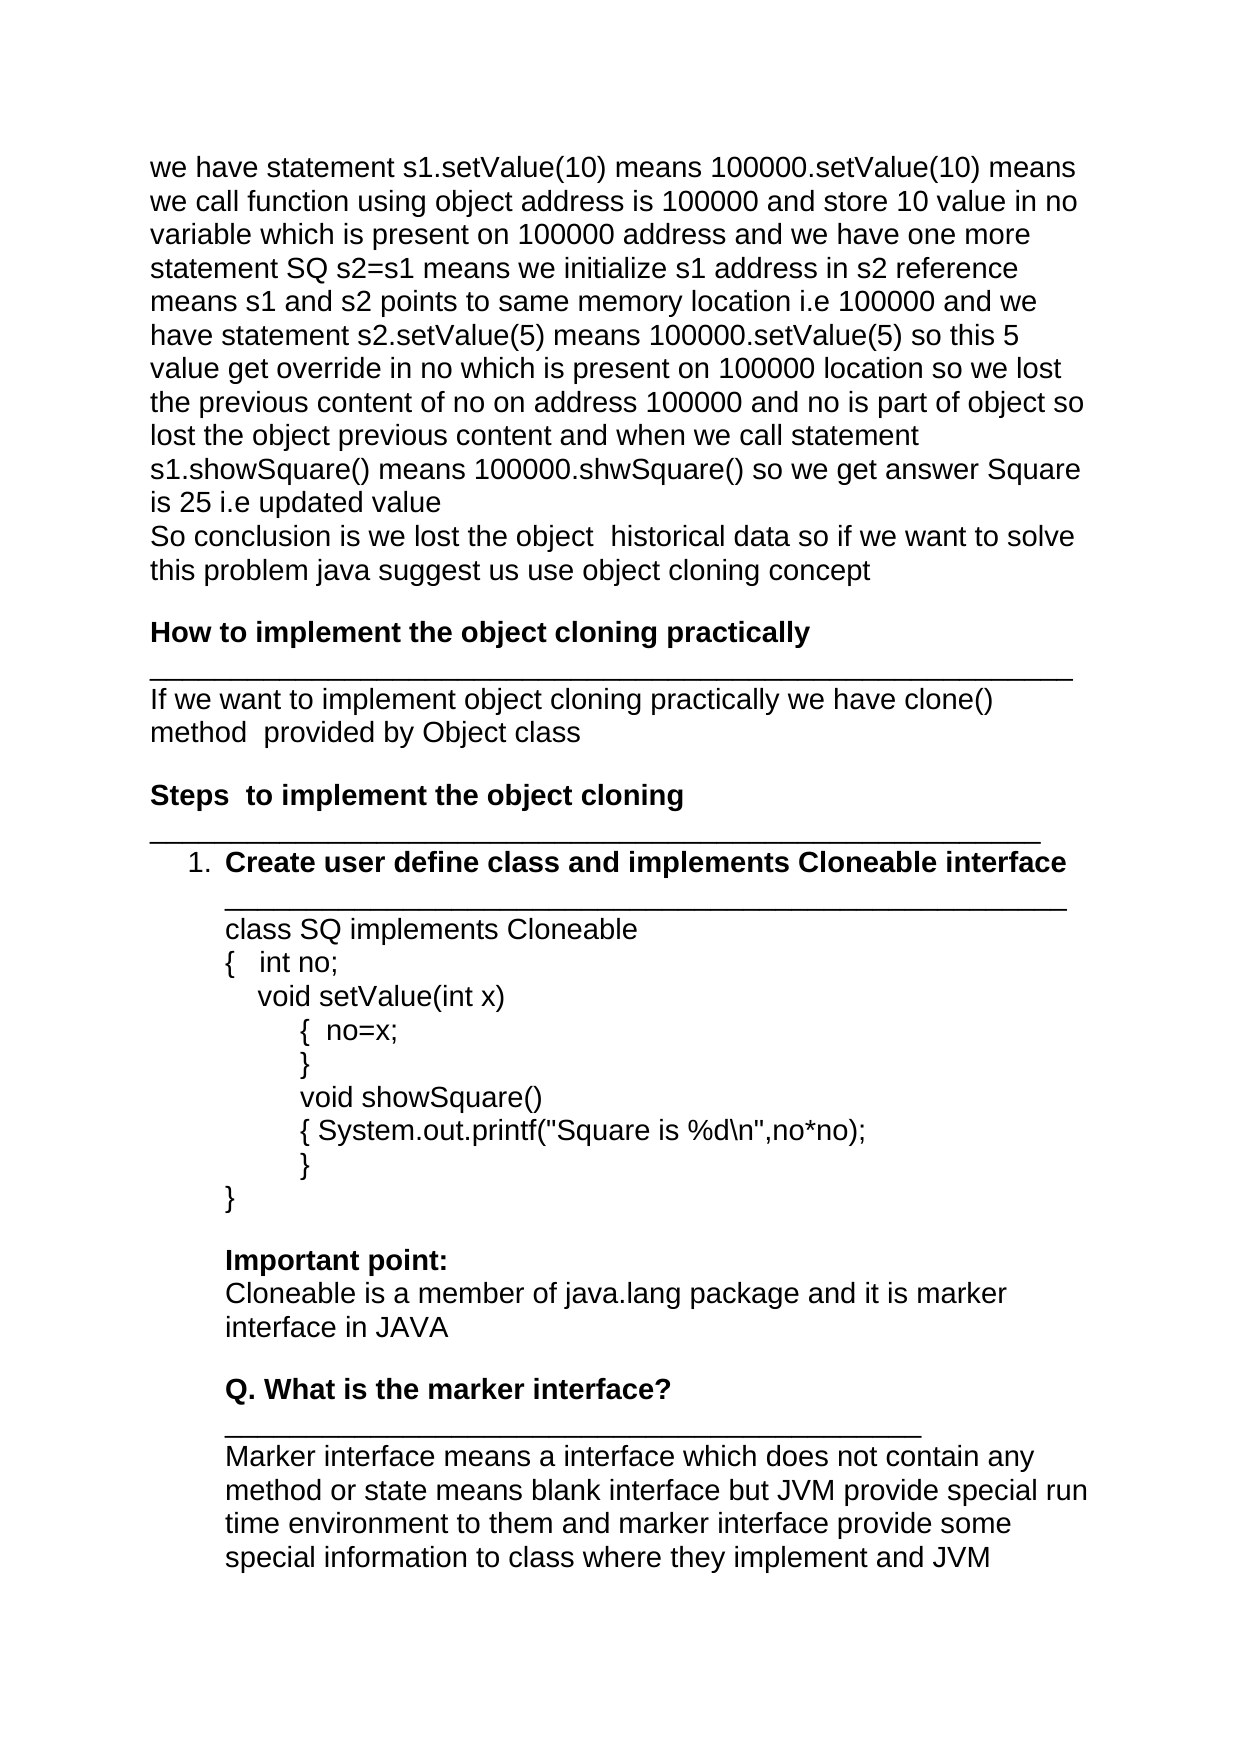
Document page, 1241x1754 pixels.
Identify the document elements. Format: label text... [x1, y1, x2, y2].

text Steps to implement the object cloning [150, 778, 1090, 811]
text So conclusion is we lost the object historical data so if we want to solve this problem java suggest us use object cloning concept [150, 519, 1090, 586]
text void setValue(int x) [225, 979, 1090, 1012]
text void showSquare() [225, 1079, 1090, 1113]
text ____________________________________________________ [225, 878, 1090, 912]
text { int no; [225, 945, 1090, 979]
text } [225, 1046, 1090, 1079]
text } [225, 1180, 1090, 1214]
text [225, 1439, 1090, 1573]
text } [225, 1147, 1090, 1180]
list Create user define class and implements Cloneable interface [187, 845, 1090, 878]
text Important point: [225, 1242, 1090, 1276]
text { no=x; [225, 1012, 1090, 1046]
text _______________________________________________________ [150, 811, 1090, 845]
text ___________________________________________ [225, 1405, 1090, 1439]
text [150, 150, 1090, 519]
text _________________________________________________________ [150, 648, 1090, 682]
text How to implement the object cloning practically [150, 615, 1090, 648]
text class SQ implements Cloneable [225, 912, 1090, 945]
text Q. What is the marker interface? [225, 1372, 1090, 1405]
text Cloneable is a member of java.lang package and it is marker interface in JAVA [225, 1276, 1090, 1343]
text If we want to implement object cloning practically we have clone() method provided by Object class [150, 682, 1090, 749]
text { System.out.printf("Square is %d\n",no*no); [225, 1113, 1090, 1147]
